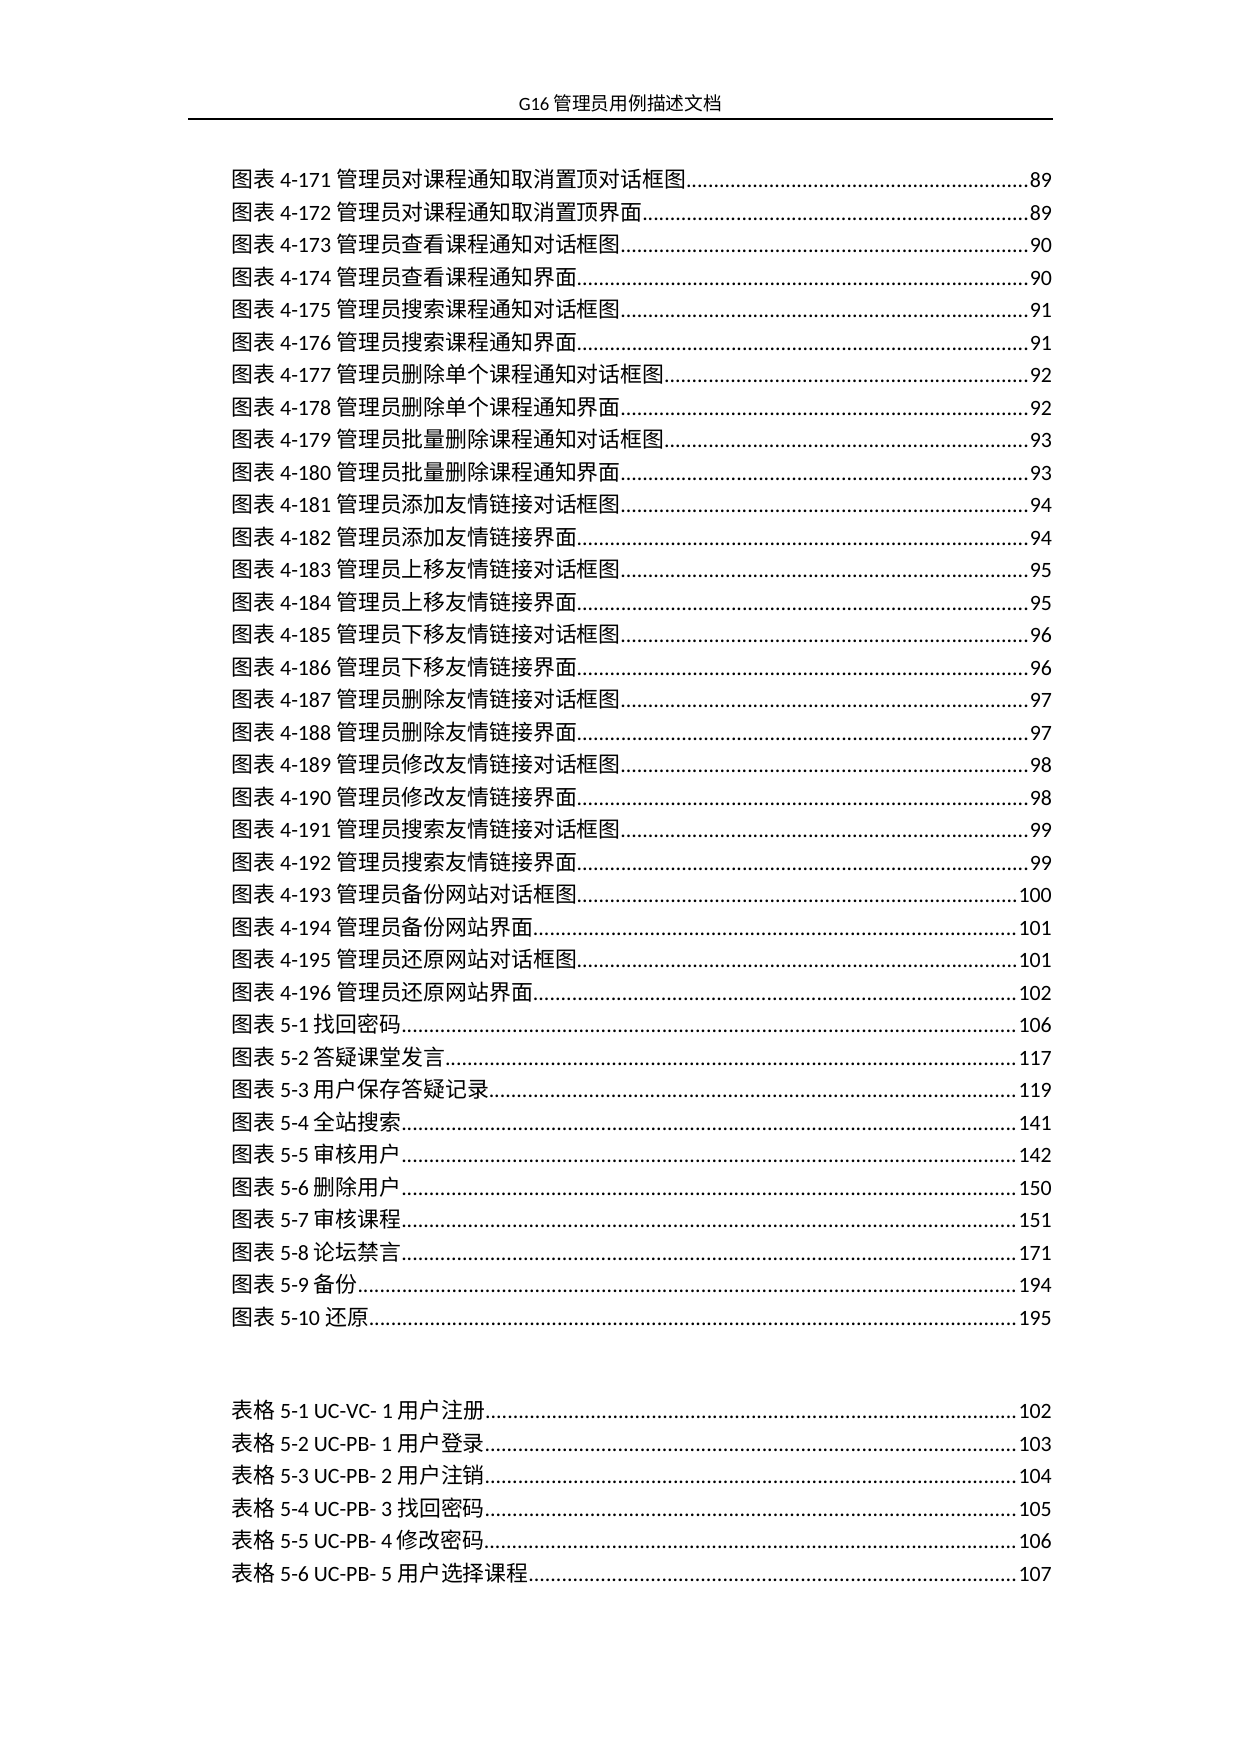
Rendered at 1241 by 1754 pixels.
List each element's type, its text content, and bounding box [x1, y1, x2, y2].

text 图表 4-196 管理员还原网站界面 102 [231, 974, 1053, 1007]
text 图表 5-1 找回密码 106 [231, 1007, 1053, 1039]
text 表格 5-1 UC-VC- 1 用户注册 102 [231, 1393, 1053, 1426]
text 图表 5-10 还原 195 [231, 1299, 1053, 1332]
text 图表 4-185 管理员下移友情链接对话框图 96 [231, 617, 1053, 649]
text 图表 4-173 管理员查看课程通知对话框图 90 [231, 227, 1053, 259]
text 表格 5-3 UC-PB- 2 用户注销 104 [231, 1458, 1053, 1491]
text 图表 5-7 审核课程 151 [231, 1202, 1053, 1234]
text 表格 5-2 UC-PB- 1 用户登录 103 [231, 1426, 1053, 1458]
text 图表 4-175 管理员搜索课程通知对话框图 91 [231, 292, 1053, 324]
text 图表 5-3 用户保存答疑记录 119 [231, 1072, 1053, 1104]
text 表格 5-4 UC-PB- 3 找回密码 105 [231, 1491, 1053, 1523]
text 表格 5-5 UC-PB- 4修改密码 106 [231, 1523, 1053, 1556]
text 图表 4-171 管理员对课程通知取消置顶对话框图 89 [231, 162, 1053, 194]
text 图表 5-2 答疑课堂发言 117 [231, 1039, 1053, 1072]
text 图表 4-190 管理员修改友情链接界面 98 [231, 779, 1053, 812]
text 图表 4-193 管理员备份网站对话框图 100 [231, 877, 1053, 909]
text 图表 4-194 管理员备份网站界面 101 [231, 909, 1053, 942]
text 表格 5-6 UC-PB- 5 用户选择课程 107 [231, 1556, 1053, 1588]
text 图表 4-187 管理员删除友情链接对话框图 97 [231, 682, 1053, 714]
text 图表 4-176 管理员搜索课程通知界面 91 [231, 324, 1053, 357]
text 图表 5-5 审核用户 142 [231, 1137, 1053, 1169]
text 图表 4-195 管理员还原网站对话框图 101 [231, 942, 1053, 974]
text 图表 4-181 管理员添加友情链接对话框图 94 [231, 487, 1053, 519]
text 图表 4-180 管理员批量删除课程通知界面 93 [231, 454, 1053, 487]
text 图表 4-192 管理员搜索友情链接界面 99 [231, 844, 1053, 877]
text 图表 4-183 管理员上移友情链接对话框图 95 [231, 552, 1053, 584]
text 图表 5-8 论坛禁言 171 [231, 1234, 1053, 1267]
text 图表 5-6 删除用户 150 [231, 1169, 1053, 1202]
text 图表 5-4 全站搜索 141 [231, 1104, 1053, 1137]
text 图表 4-172 管理员对课程通知取消置顶界面 89 [231, 194, 1053, 227]
text 图表 4-178 管理员删除单个课程通知界面 92 [231, 389, 1053, 422]
text 图表 4-179 管理员批量删除课程通知对话框图 93 [231, 422, 1053, 454]
text 图表 4-182 管理员添加友情链接界面 94 [231, 519, 1053, 552]
text 图表 4-191 管理员搜索友情链接对话框图 99 [231, 812, 1053, 844]
text 图表 4-177 管理员删除单个课程通知对话框图 92 [231, 357, 1053, 389]
text 图表 4-174 管理员查看课程通知界面 90 [231, 259, 1053, 292]
text 图表 4-189 管理员修改友情链接对话框图 98 [231, 747, 1053, 779]
text 图表 5-9 备份 194 [231, 1267, 1053, 1299]
text 图表 4-186 管理员下移友情链接界面 96 [231, 649, 1053, 682]
text 图表 4-184 管理员上移友情链接界面 95 [231, 584, 1053, 617]
text 图表 4-188 管理员删除友情链接界面 97 [231, 714, 1053, 747]
